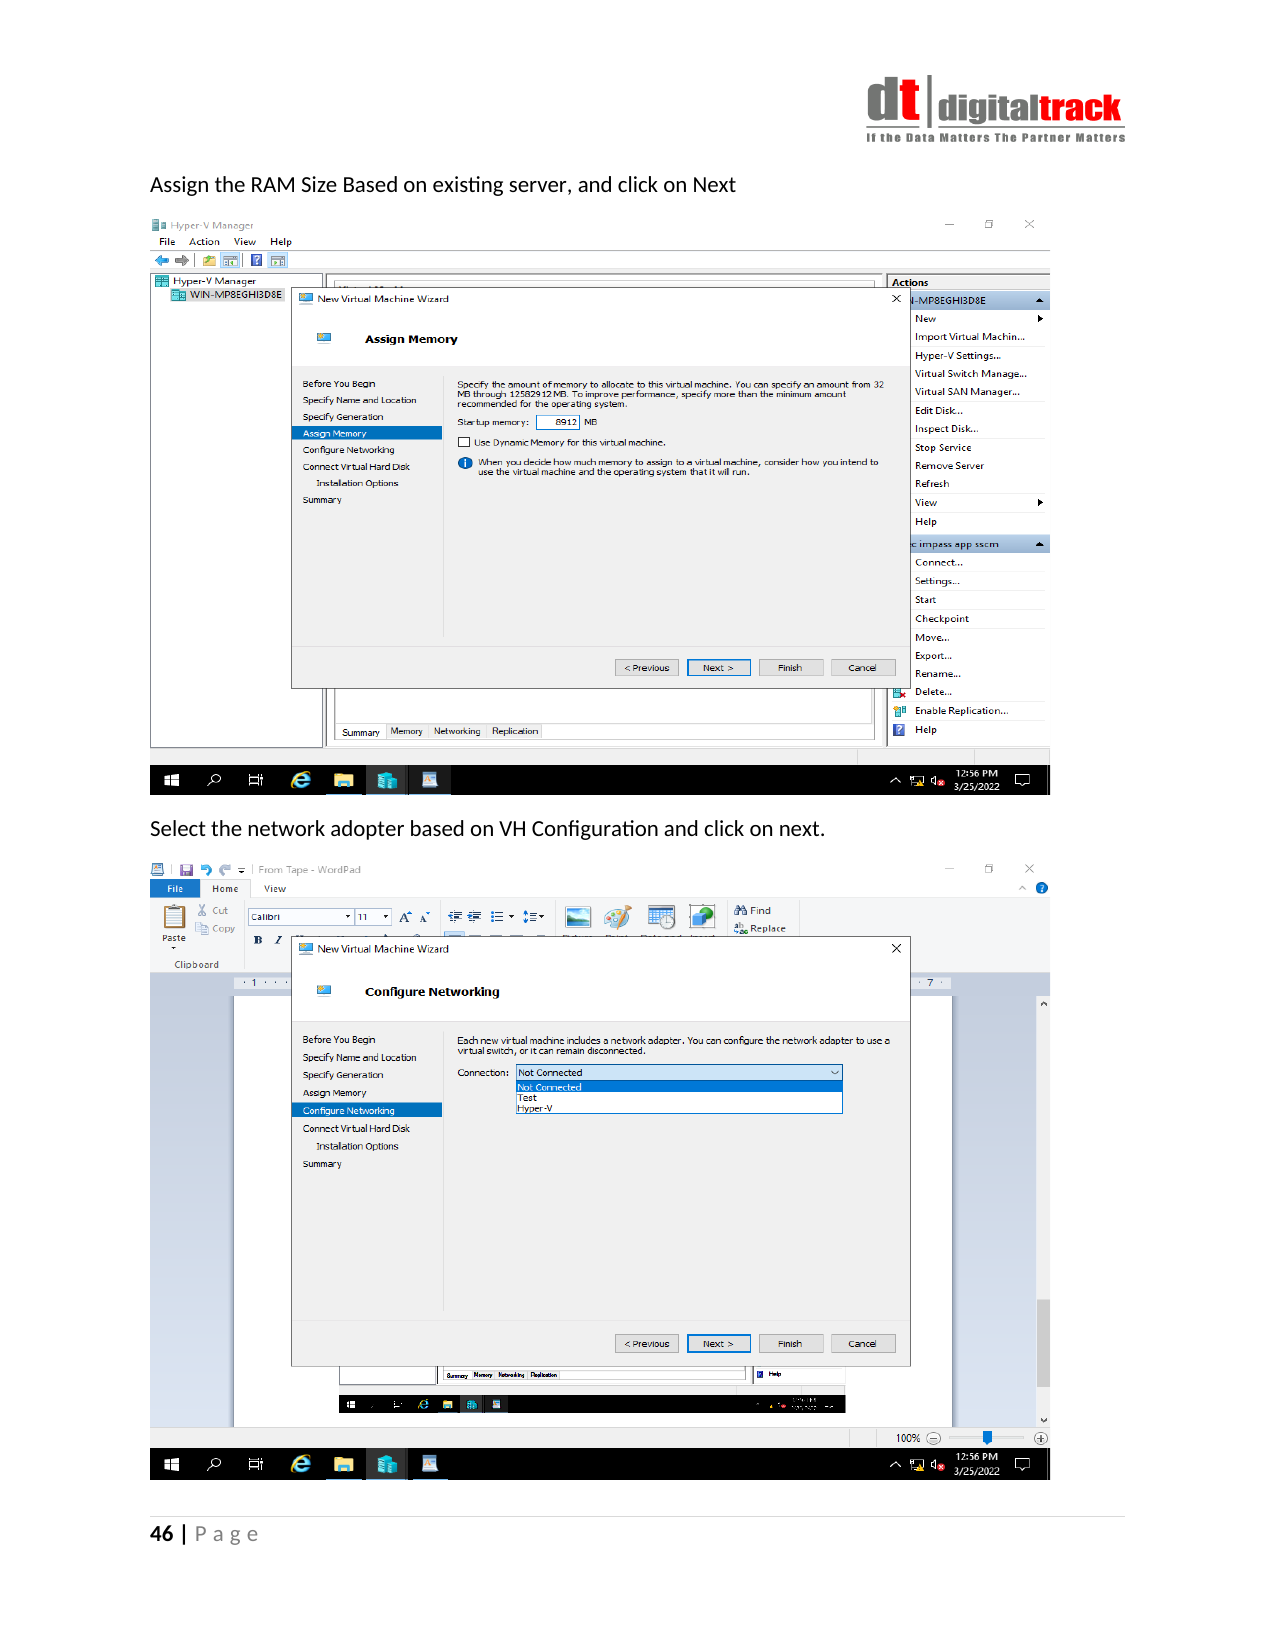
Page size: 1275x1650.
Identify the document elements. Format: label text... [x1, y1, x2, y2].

picture [150, 860, 1050, 1480]
text Select the network adopter based on VH Configuration and click on next. [150, 814, 1125, 842]
picture [150, 216, 1050, 795]
picture [866, 75, 1125, 142]
text Assign the RAM Size Based on existing server, and click on Next [150, 170, 1125, 198]
